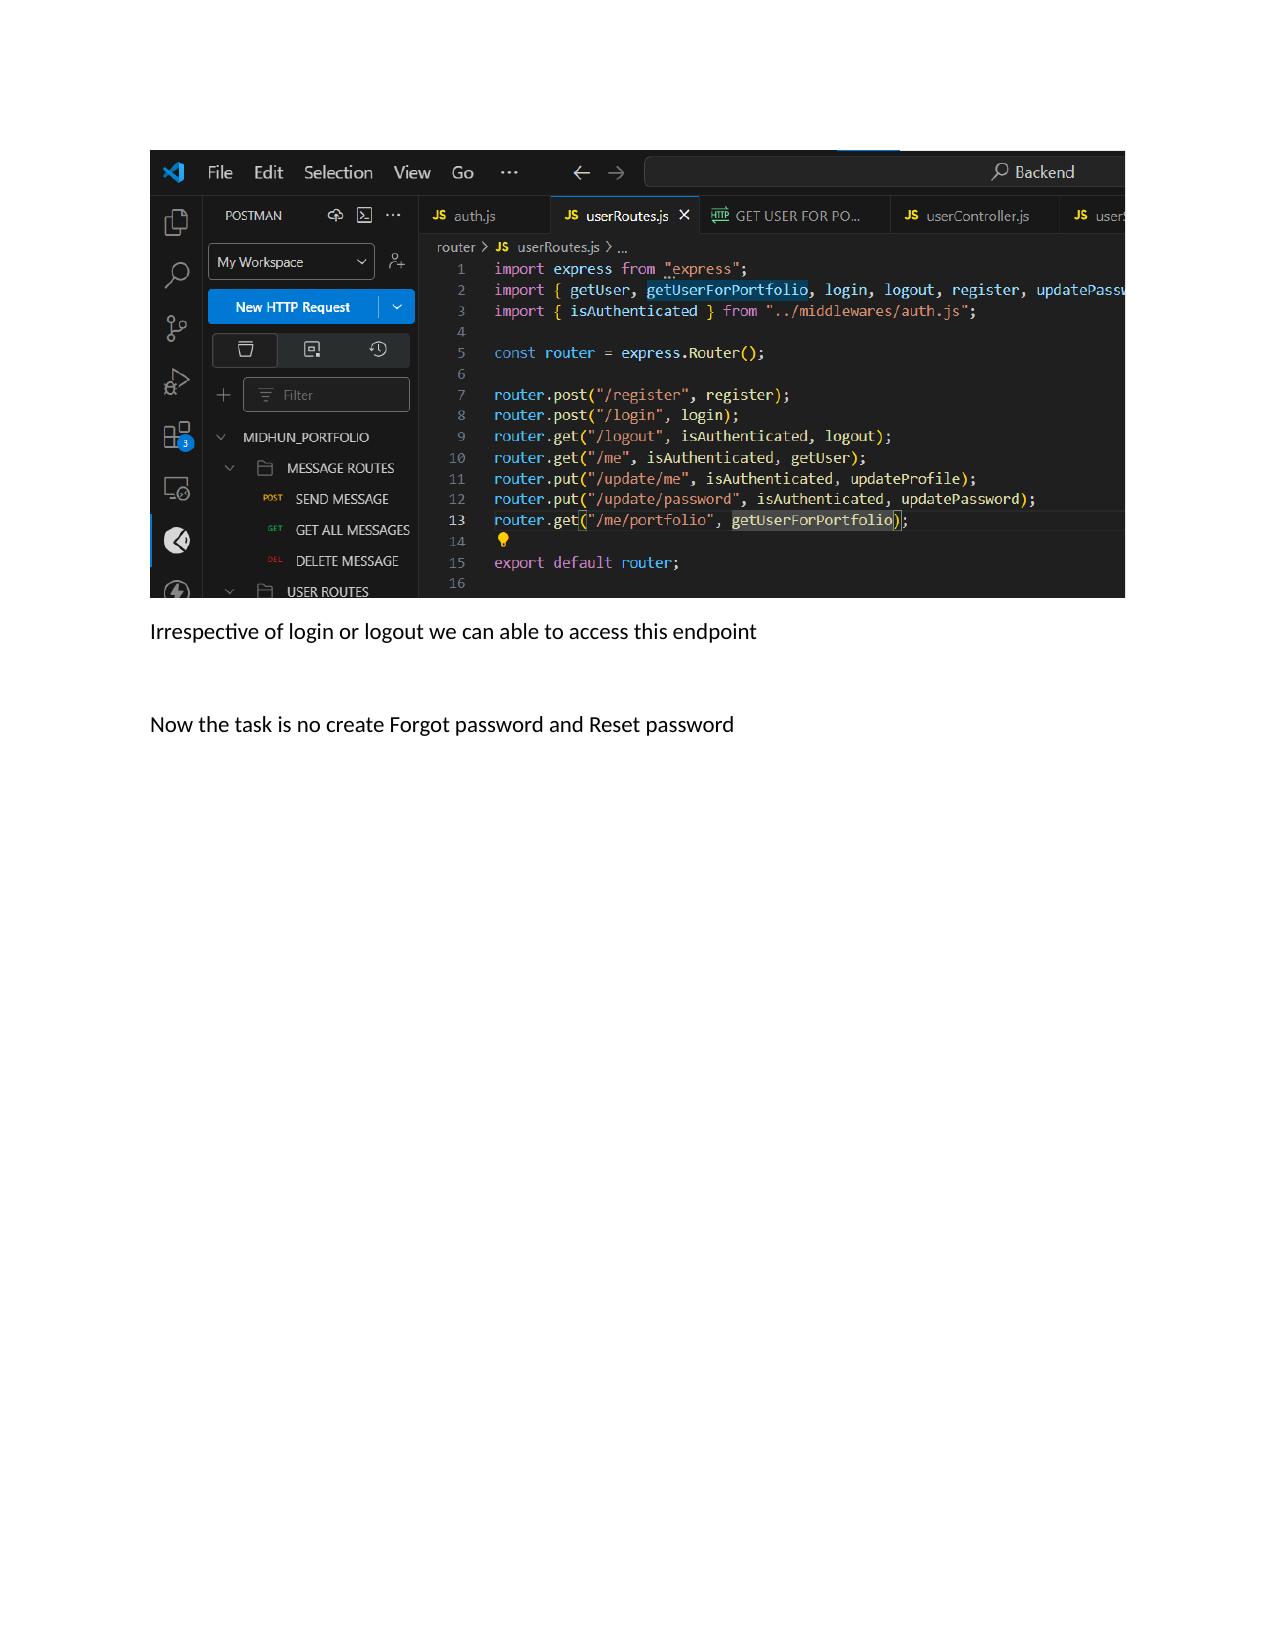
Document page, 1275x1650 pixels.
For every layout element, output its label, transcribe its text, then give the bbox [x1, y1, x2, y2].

text Irrespective of login or logout we can able to access this endpoint [150, 617, 1125, 645]
picture [150, 150, 1125, 598]
text Now the task is no create Forgot password and Reset password [150, 711, 1125, 738]
